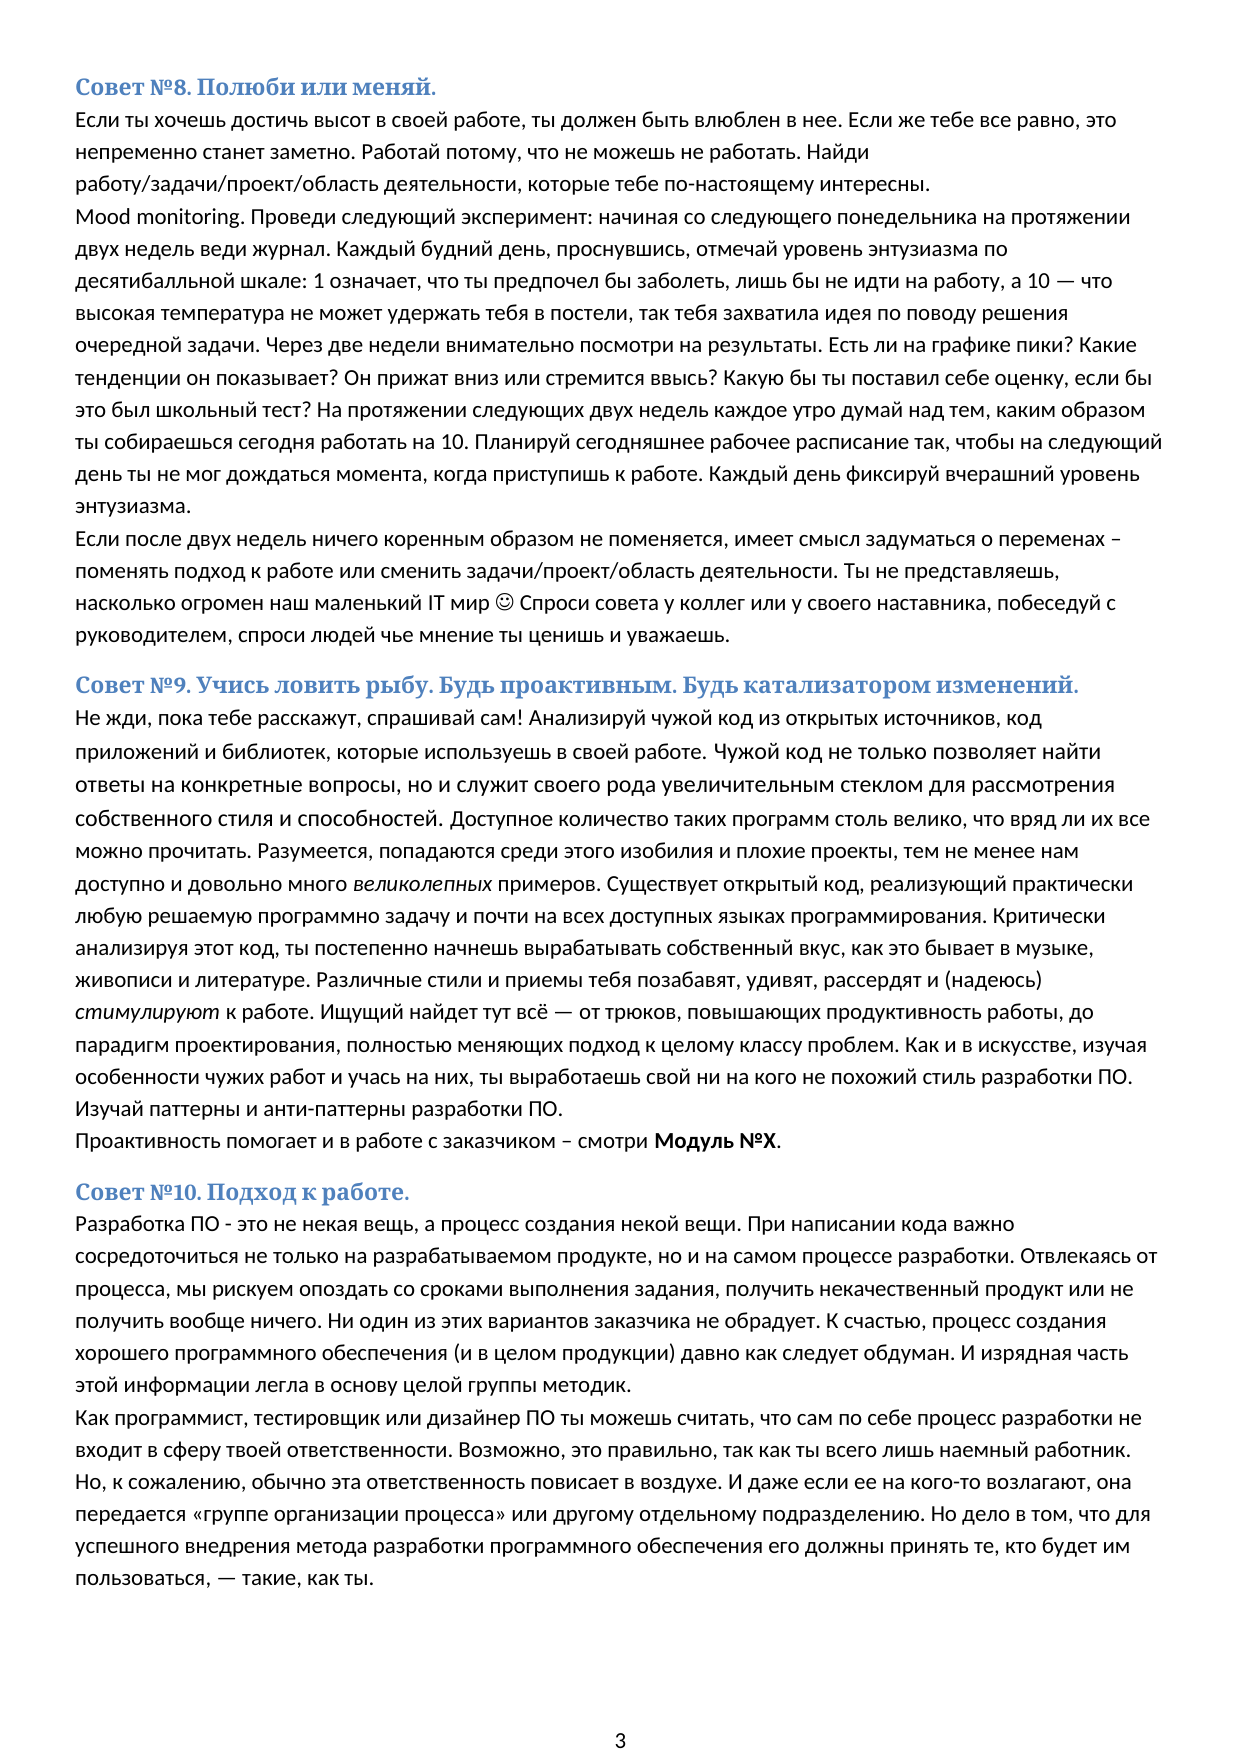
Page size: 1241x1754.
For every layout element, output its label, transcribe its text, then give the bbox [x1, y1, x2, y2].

list Разработка ПО - это не некая вещь, а процесс создания некой вещи. При написании кода важно сосредоточиться не только на разрабатываемом продукте, но и на самом процессе разработки. Отвлекаясь от процесса, мы рискуем опоздать со сроками выполнения задания, получить некачественный продукт или не получить вообще ничего. Ни один из этих вариантов заказчика не обрадует. К счастью, процесс создания хорошего программного обеспечения (и в целом продукции) давно как следует обдуман. И изрядная часть этой информации легла в основу целой группы методик. [75, 1209, 1165, 1398]
list Если после двух недель ничего коренным образом не поменяется, имеет смысл задуматься о переменах – поменять подход к работе или сменить задачи/проект/область деятельности. Ты не представляешь, насколько огромен наш маленький IT мир Спроси совета у коллег или у своего наставника, побеседуй с руководителем, спроси людей чье мнение ты ценишь и уважаешь. [75, 524, 1165, 648]
subtitle Совет №9. Учись ловить рыбу. Будь проактивным. Будь катализатором изменений. [75, 673, 1165, 699]
list Если ты хочешь достичь высот в своей работе, ты должен быть влюблен в нее. Если же тебе все равно, это непременно станет заметно. Работай потому, что не можешь не работать. Найди работу/задачи/проект/область деятельности, которые тебе по-настоящему интересны. [75, 105, 1165, 198]
subtitle Совет №10. Подход к работе. [75, 1179, 1165, 1206]
list Проактивность помогает и в работе с заказчиком – смотри Модуль №X. [75, 1126, 1165, 1154]
list Mood monitoring. Проведи следующий эксперимент: начиная со следующего понедельника на протяжении двух недель веди журнал. Каждый будний день, проснувшись, отмечай уровень энтузиазма по десятибалльной шкале: 1 означает, что ты предпочел бы заболеть, лишь бы не идти на работу, а 10 — что высокая температура не может удержать тебя в постели, так тебя захватила идея по поводу решения очередной задачи. Через две недели внимательно посмотри на результаты. Есть ли на графике пики? Какие тенденции он показывает? Он прижат вниз или стремится ввысь? Какую бы ты поставил себе оценку, если бы это был школьный тест? На протяжении следующих двух недель каждое утро думай над тем, каким образом ты собираешься сегодня работать на 10. Планируй сегодняшнее рабочее расписание так, чтобы на следующий день ты не мог дождаться момента, когда приступишь к работе. Каждый день фиксируй вчерашний уровень энтузиазма. [75, 202, 1165, 519]
list Как программист, тестировщик или дизайнер ПО ты можешь считать, что сам по себе процесс разработки не входит в сферу твоей ответственности. Возможно, это правильно, так как ты всего лишь наемный работник. Но, к сожалению, обычно эта ответственность повисает в воздухе. И даже если ее на кого-то возлагают, она передается «группе организации процесса» или другому отдельному подразделению. Но дело в том, что для успешного внедрения метода разработки программного обеспечения его должны принять те, кто будет им пользоваться, — такие, как ты. [75, 1403, 1165, 1592]
subtitle Совет №8. Полюби или меняй. [75, 75, 1165, 101]
list Не жди, пока тебе расскажут, спрашивай сам! Анализируй чужой код из открытых источников, код приложений и библиотек, которые используешь в своей работе. Чужой код не только позволяет найти ответы на конкретные вопросы, но и служит своего рода увеличительным стеклом для рассмотрения собственного стиля и способностей. Доступное количество таких программ столь велико, что вряд ли их все можно прочитать. Разумеется, попадаются среди этого изобилия и плохие проекты, тем не менее нам доступно и довольно много великолепных примеров. Существует открытый код, реализующий практически любую решаемую программно задачу и почти на всех доступных языках программирования. Критически анализируя этот код, ты постепенно начнешь вырабатывать собственный вкус, как это бывает в музыке, живописи и литературе. Различные стили и приемы тебя позабавят, удивят, рассердят и (надеюсь) стимулируют к работе. Ищущий найдет тут всё — от трюков, повышающих продуктивность работы, до парадигм проектирования, полностью меняющих подход к целому классу проблем. Как и в искусстве, изучая особенности чужих работ и учась на них, ты выработаешь свой ни на кого не похожий стиль разработки ПО. Изучай паттерны и анти-паттерны разработки ПО. [75, 703, 1165, 1122]
